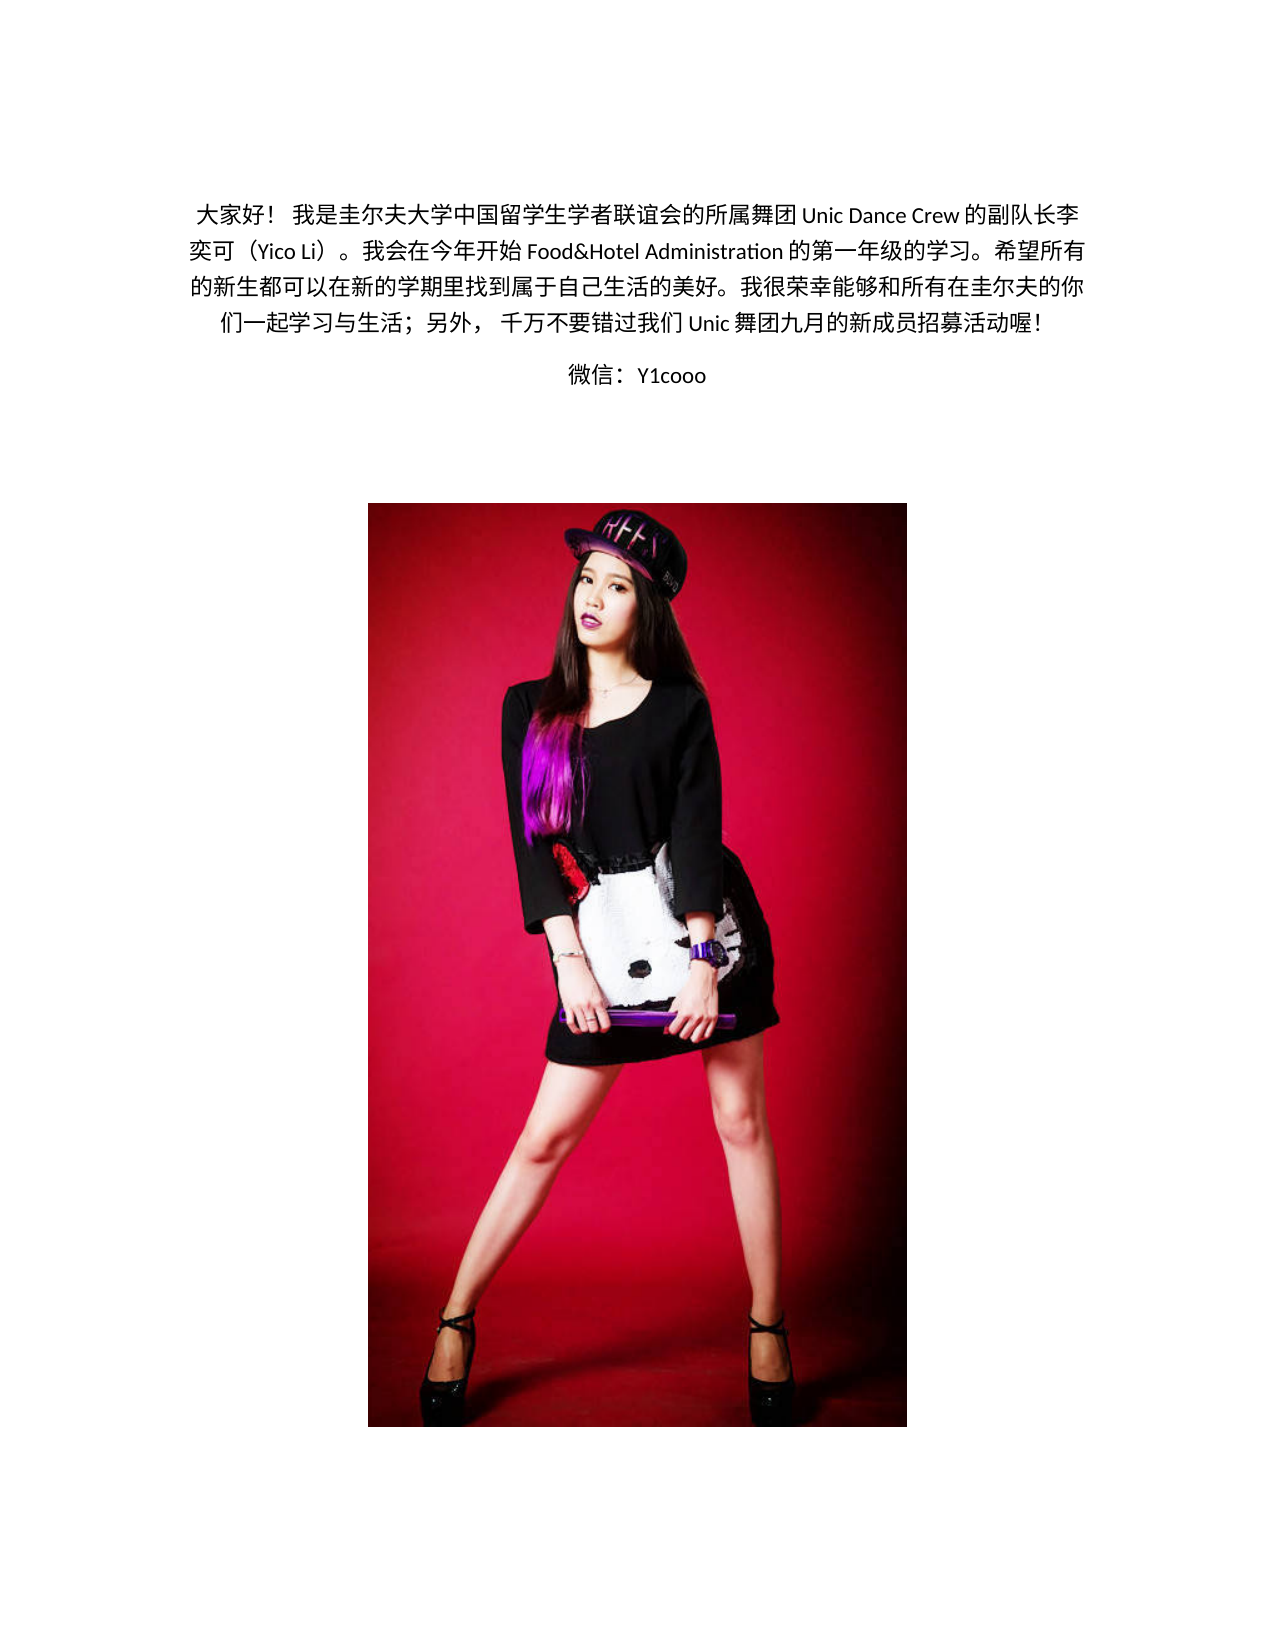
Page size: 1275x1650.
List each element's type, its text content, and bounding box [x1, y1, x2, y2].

picture [368, 503, 907, 1427]
text 微信：Y1cooo [187, 357, 1087, 390]
text 大家好！ 我是圭尔夫大学中国留学生学者联谊会的所属舞团Unic Dance Crew的副队长李奕可（Yico Li）。我会在今年开始Food&Hotel Administration的第一年级的学习。希望所有的新生都可以在新的学期里找到属于自己生活的美好。我很荣幸能够和所有在圭尔夫的你们一起学习与生活；另外， 千万不要错过我们Unic舞团九月的新成员招募活动喔！ [187, 197, 1087, 338]
